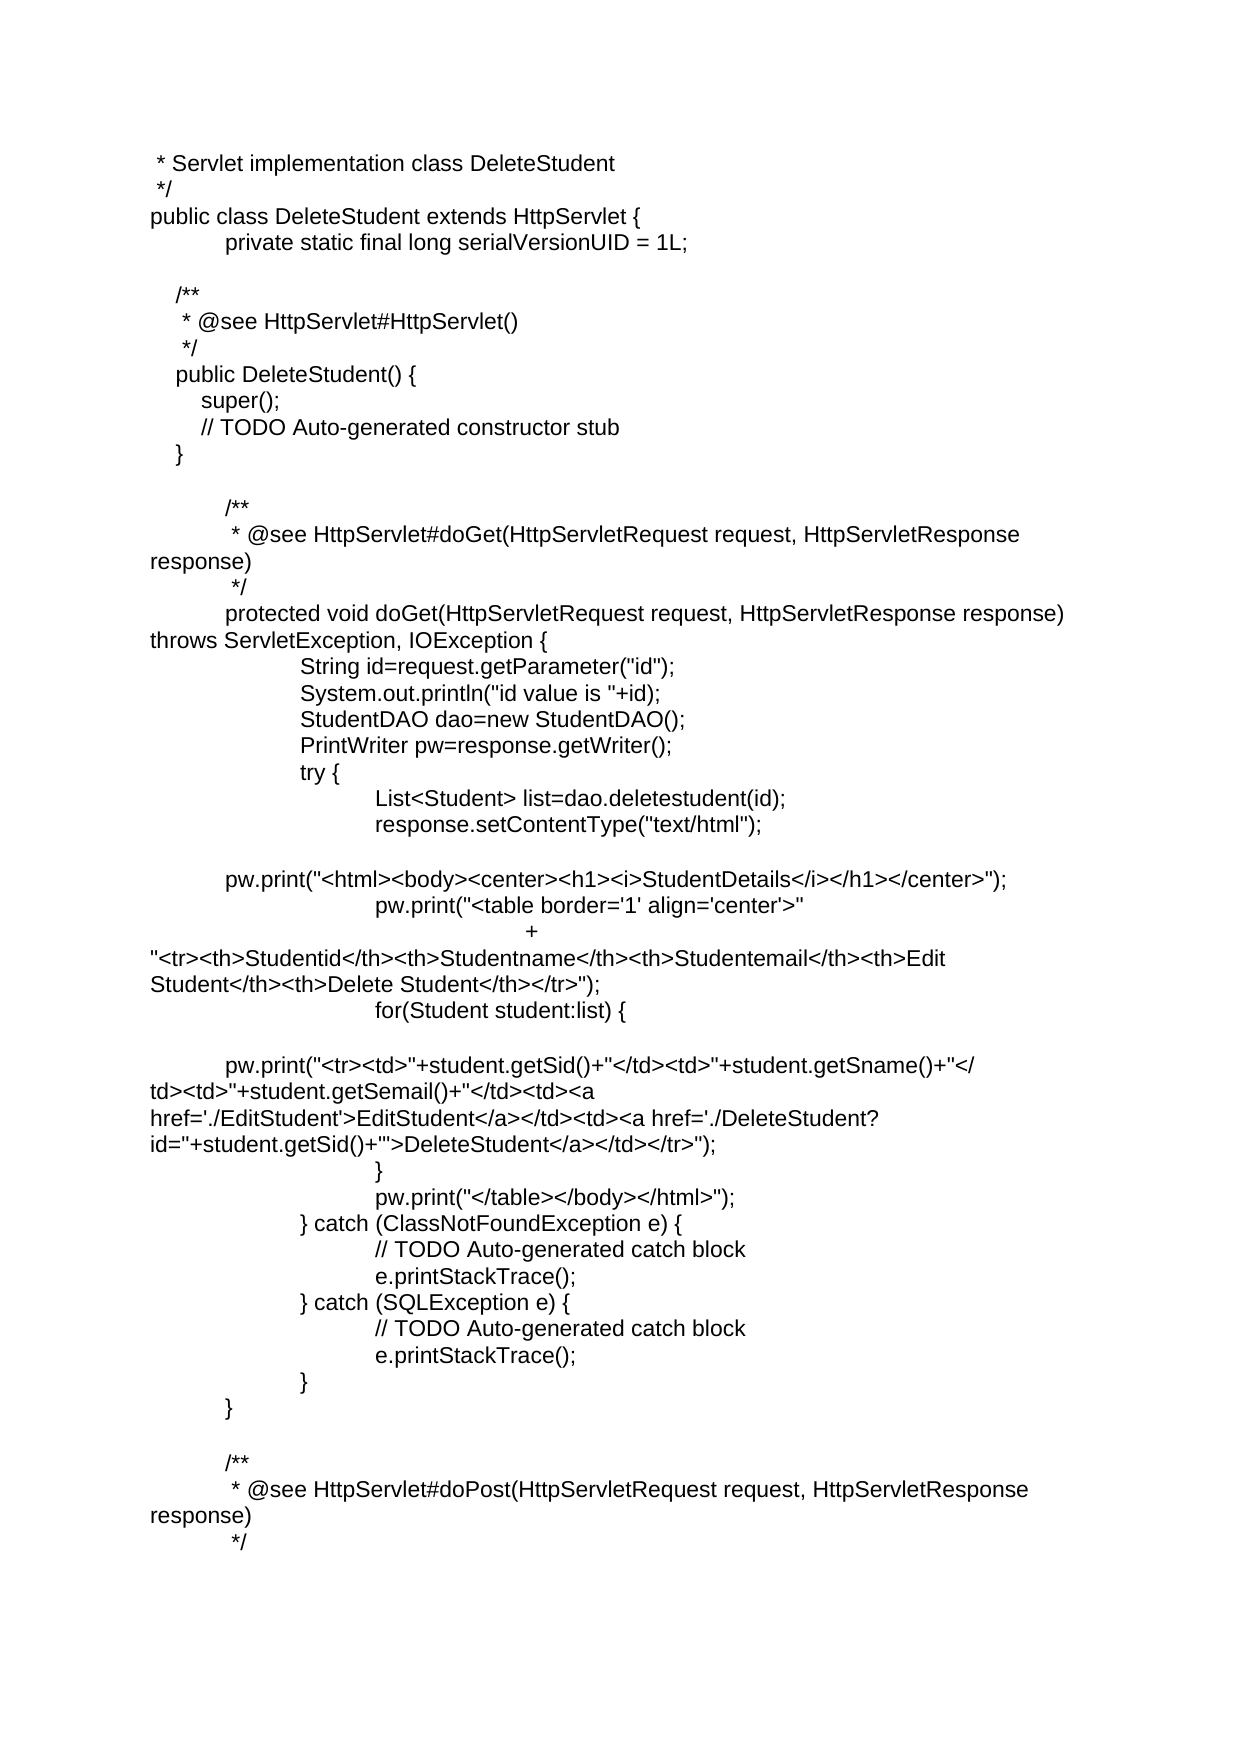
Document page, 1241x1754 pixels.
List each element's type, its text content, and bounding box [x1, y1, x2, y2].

text private static final long serialVersionUID = 1L; [150, 229, 1090, 255]
text // TODO Auto-generated catch block [150, 1236, 1090, 1263]
text System.out.println("id value is "+id); [150, 679, 1090, 706]
text */ [150, 176, 1090, 203]
text } [150, 1157, 1090, 1183]
text e.printStackTrace(); [150, 1342, 1090, 1368]
text } [150, 1394, 1090, 1421]
text e.printStackTrace(); [150, 1263, 1090, 1289]
text /** [150, 495, 1090, 521]
text pw.print("<tr><td>"+student.getSid()+"</td><td>"+student.getSname()+"</td><td>"+student.getSemail()+"</td><td><a href='./EditStudent'>EditStudent</a></td><td><a href='./DeleteStudent?id="+student.getSid()+"'>DeleteStudent</a></td></tr>"); [150, 1024, 1090, 1157]
text for(Student student:list) { [150, 997, 1090, 1024]
text try { [150, 758, 1090, 785]
text protected void doGet(HttpServletRequest request, HttpServletResponse response) throws ServletException, IOException { [150, 600, 1090, 653]
text /** [150, 1449, 1090, 1476]
text /** [150, 282, 1090, 308]
text // TODO Auto-generated catch block [150, 1315, 1090, 1342]
text * @see HttpServlet#doGet(HttpServletRequest request, HttpServletResponse response) [150, 521, 1090, 574]
text * Servlet implementation class DeleteStudent [150, 150, 1090, 176]
text List<Student> list=dao.deletestudent(id); [150, 785, 1090, 811]
text + "<tr><th>Studentid</th><th>Studentname</th><th>Studentemail</th><th>Edit Student</th><th>Delete Student</th></tr>"); [150, 918, 1090, 997]
text public class DeleteStudent extends HttpServlet { [150, 203, 1090, 229]
text } [150, 440, 1090, 466]
text response.setContentType("text/html"); [150, 811, 1090, 838]
text } catch (SQLException e) { [150, 1289, 1090, 1315]
text PrintWriter pw=response.getWriter(); [150, 732, 1090, 758]
text pw.print("</table></body></html>"); [150, 1183, 1090, 1210]
text */ [150, 574, 1090, 600]
text */ [150, 334, 1090, 361]
text * @see HttpServlet#doPost(HttpServletRequest request, HttpServletResponse response) [150, 1476, 1090, 1528]
text } catch (ClassNotFoundException e) { [150, 1210, 1090, 1236]
text public DeleteStudent() { [150, 361, 1090, 387]
text } [150, 1368, 1090, 1394]
text StudentDAO dao=new StudentDAO(); [150, 706, 1090, 732]
text pw.print("<table border='1' align='center'>" [150, 892, 1090, 918]
text * @see HttpServlet#HttpServlet() [150, 308, 1090, 334]
text */ [150, 1528, 1090, 1555]
text super(); [150, 387, 1090, 413]
text String id=request.getParameter("id"); [150, 653, 1090, 679]
text // TODO Auto-generated constructor stub [150, 413, 1090, 440]
text pw.print("<html><body><center><h1><i>StudentDetails</i></h1></center>"); [150, 838, 1090, 892]
